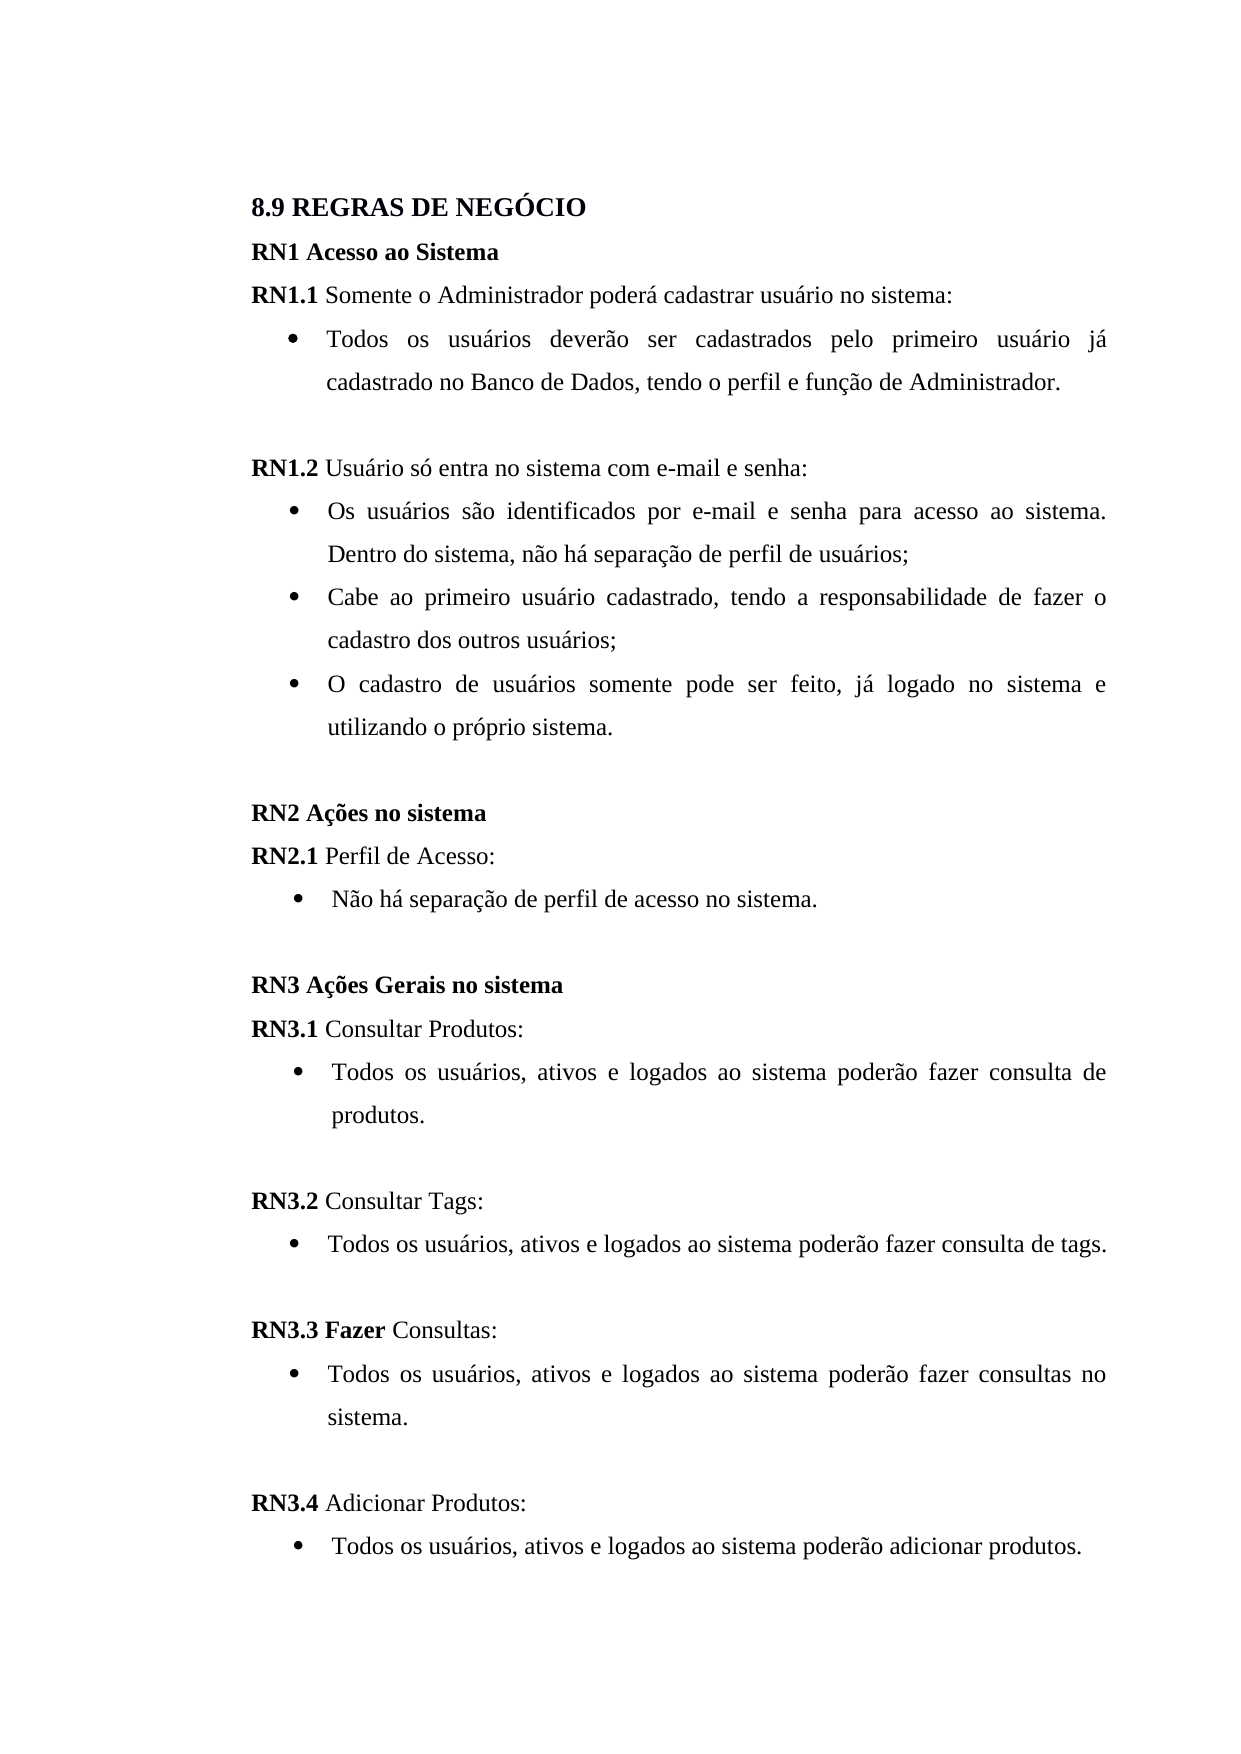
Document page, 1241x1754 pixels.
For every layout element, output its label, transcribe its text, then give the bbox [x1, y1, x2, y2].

list Todos os usuários deverão ser cadastrados pelo primeiro usuário já cadastrado no Banco de Dados, tendo o perfil e função de Administrador. [288, 324, 1107, 396]
text RN3.2 Consultar Tags: [177, 1186, 1107, 1215]
list Cabe ao primeiro usuário cadastrado, tendo a responsabilidade de fazer o cadastro dos outros usuários; [290, 582, 1107, 654]
text RN3.4 Adicionar Produtos: [177, 1488, 1107, 1517]
list O cadastro de usuários somente pode ser feito, já logado no sistema e utilizando o próprio sistema. [290, 669, 1107, 741]
text RN3.3 Fazer Consultas: [177, 1316, 1107, 1344]
text 8.9 REGRAS DE NEGÓCIO [177, 191, 1107, 222]
list Todos os usuários, ativos e logados ao sistema poderão adicionar produtos. [294, 1531, 1107, 1560]
text RN1 Acesso ao Sistema [177, 237, 1107, 266]
text RN2.1 Perfil de Acesso: [177, 841, 1107, 870]
list Todos os usuários, ativos e logados ao sistema poderão fazer consulta de produtos. [294, 1057, 1107, 1129]
list Não há separação de perfil de acesso no sistema. [294, 884, 1107, 913]
text RN1.2 Usuário só entra no sistema com e-mail e senha: [177, 453, 1107, 482]
text RN3 Ações Gerais no sistema [177, 971, 1107, 999]
list Todos os usuários, ativos e logados ao sistema poderão fazer consulta de tags. [290, 1229, 1107, 1258]
text RN1.1 Somente o Administrador poderá cadastrar usuário no sistema: [177, 281, 1107, 309]
text RN2 Ações no sistema [177, 798, 1107, 827]
list Todos os usuários, ativos e logados ao sistema poderão fazer consultas no sistema. [290, 1359, 1107, 1431]
list Os usuários são identificados por e-mail e senha para acesso ao sistema. Dentro do sistema, não há separação de perfil de usuários; [290, 496, 1107, 568]
text RN3.1 Consultar Produtos: [177, 1014, 1107, 1042]
